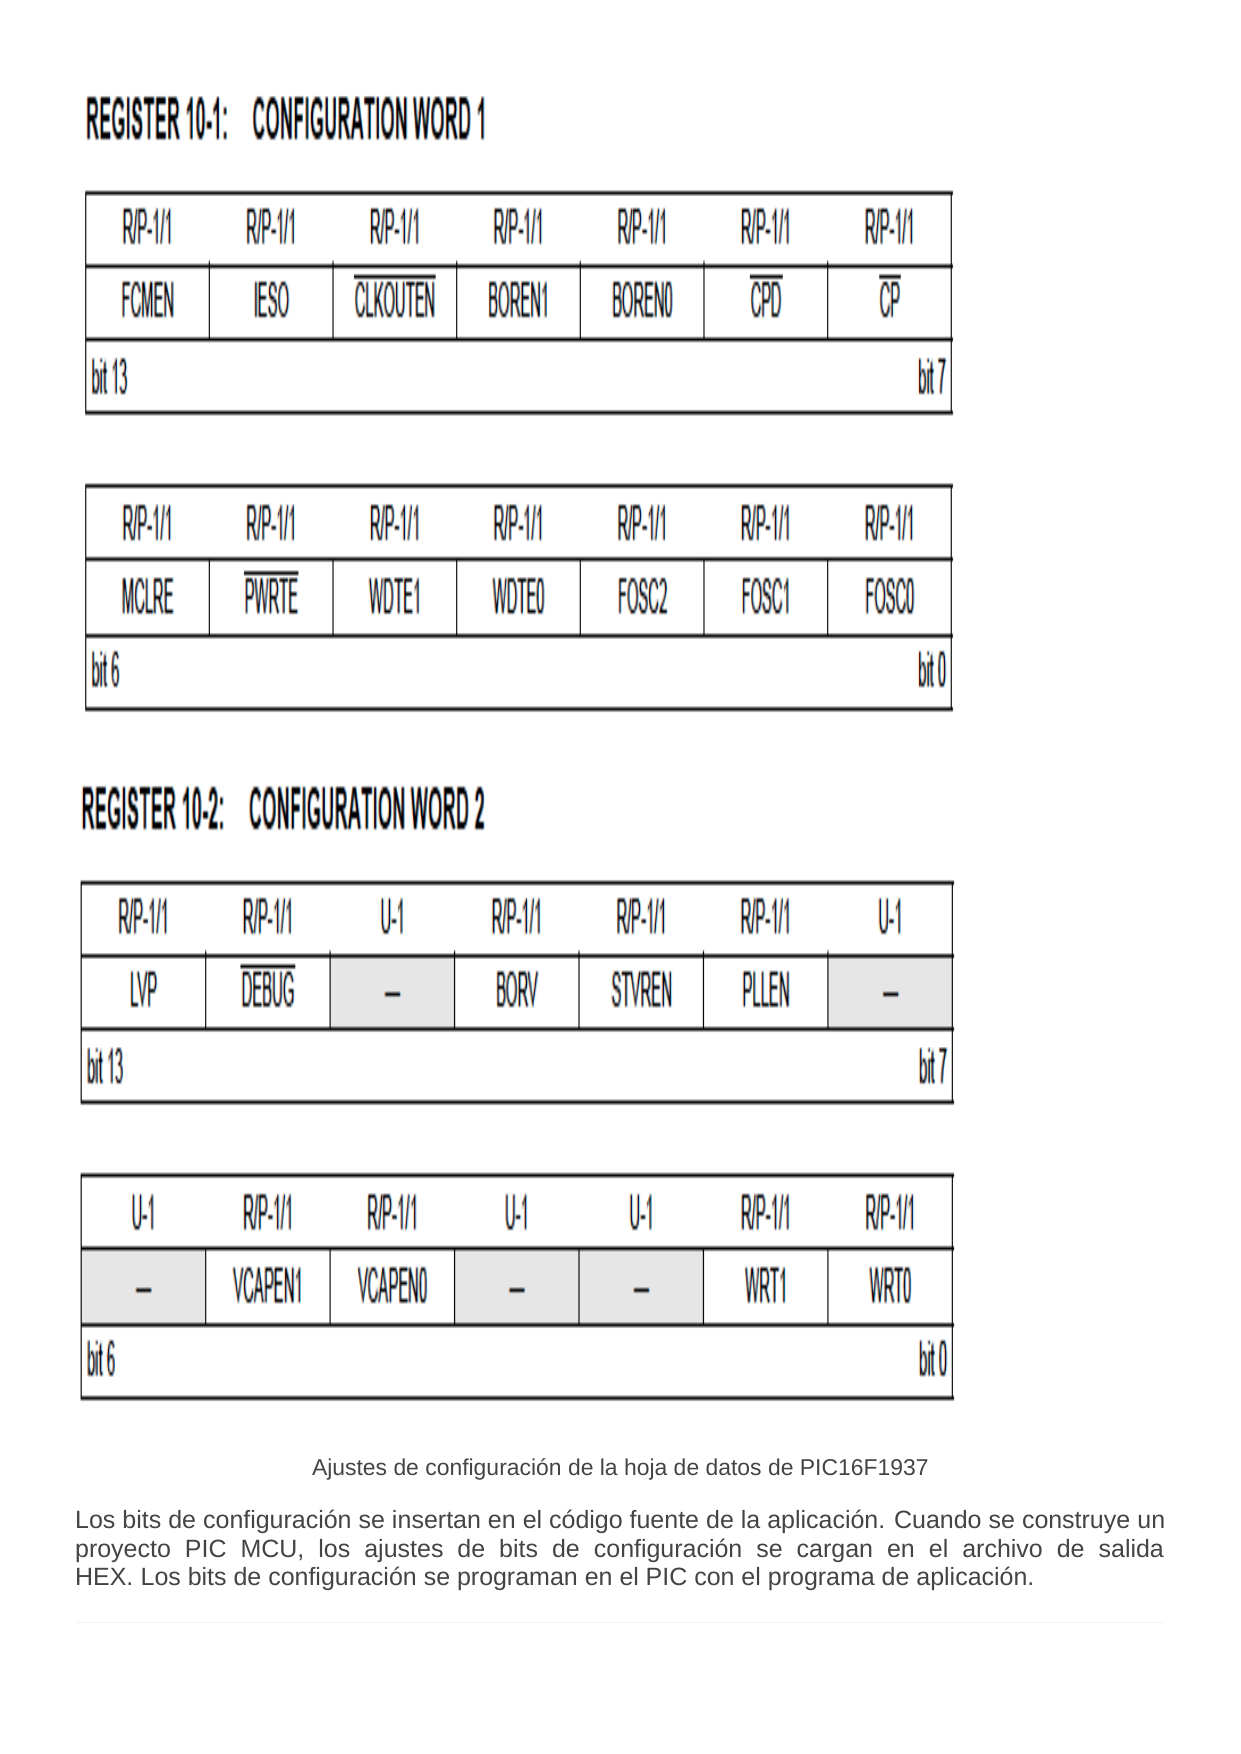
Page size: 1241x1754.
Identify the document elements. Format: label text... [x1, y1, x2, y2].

picture [75, 75, 961, 740]
text Los bits de configuración se insertan en el código fuente de la aplicación. Cuando se construye un proyecto PIC MCU, los ajustes de bits de configuración se cargan en el archivo de salida HEX. Los bits de configuración se programan en el PIC con el programa de aplicación. [75, 1505, 1165, 1591]
text Ajustes de configuración de la hoja de datos de PIC16F1937 [75, 1454, 1165, 1480]
picture [75, 764, 961, 1429]
